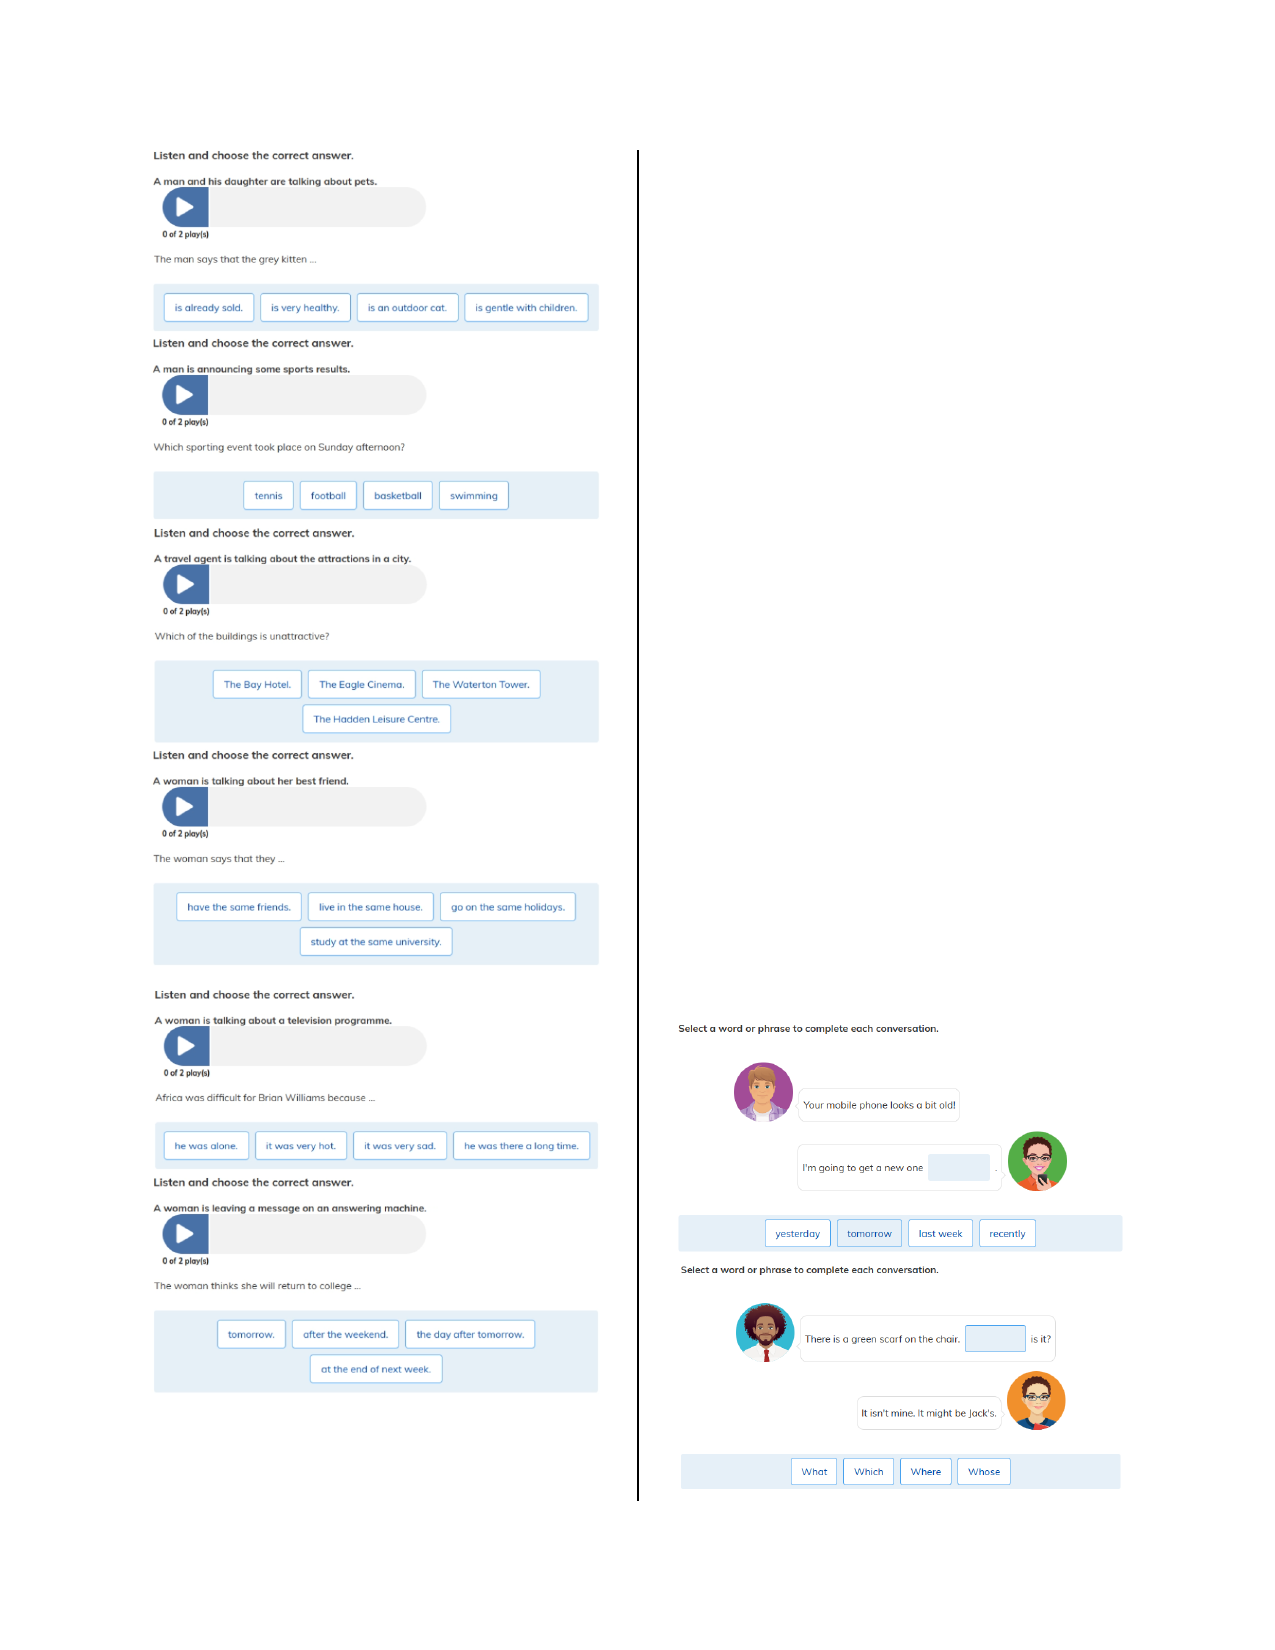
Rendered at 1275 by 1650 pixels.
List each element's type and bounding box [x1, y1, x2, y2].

picture [150, 987, 600, 1170]
picture [150, 1175, 600, 1394]
picture [675, 1260, 1124, 1492]
picture [675, 1022, 1124, 1256]
picture [150, 748, 600, 966]
picture [150, 336, 600, 520]
picture [150, 150, 600, 332]
picture [150, 524, 600, 744]
